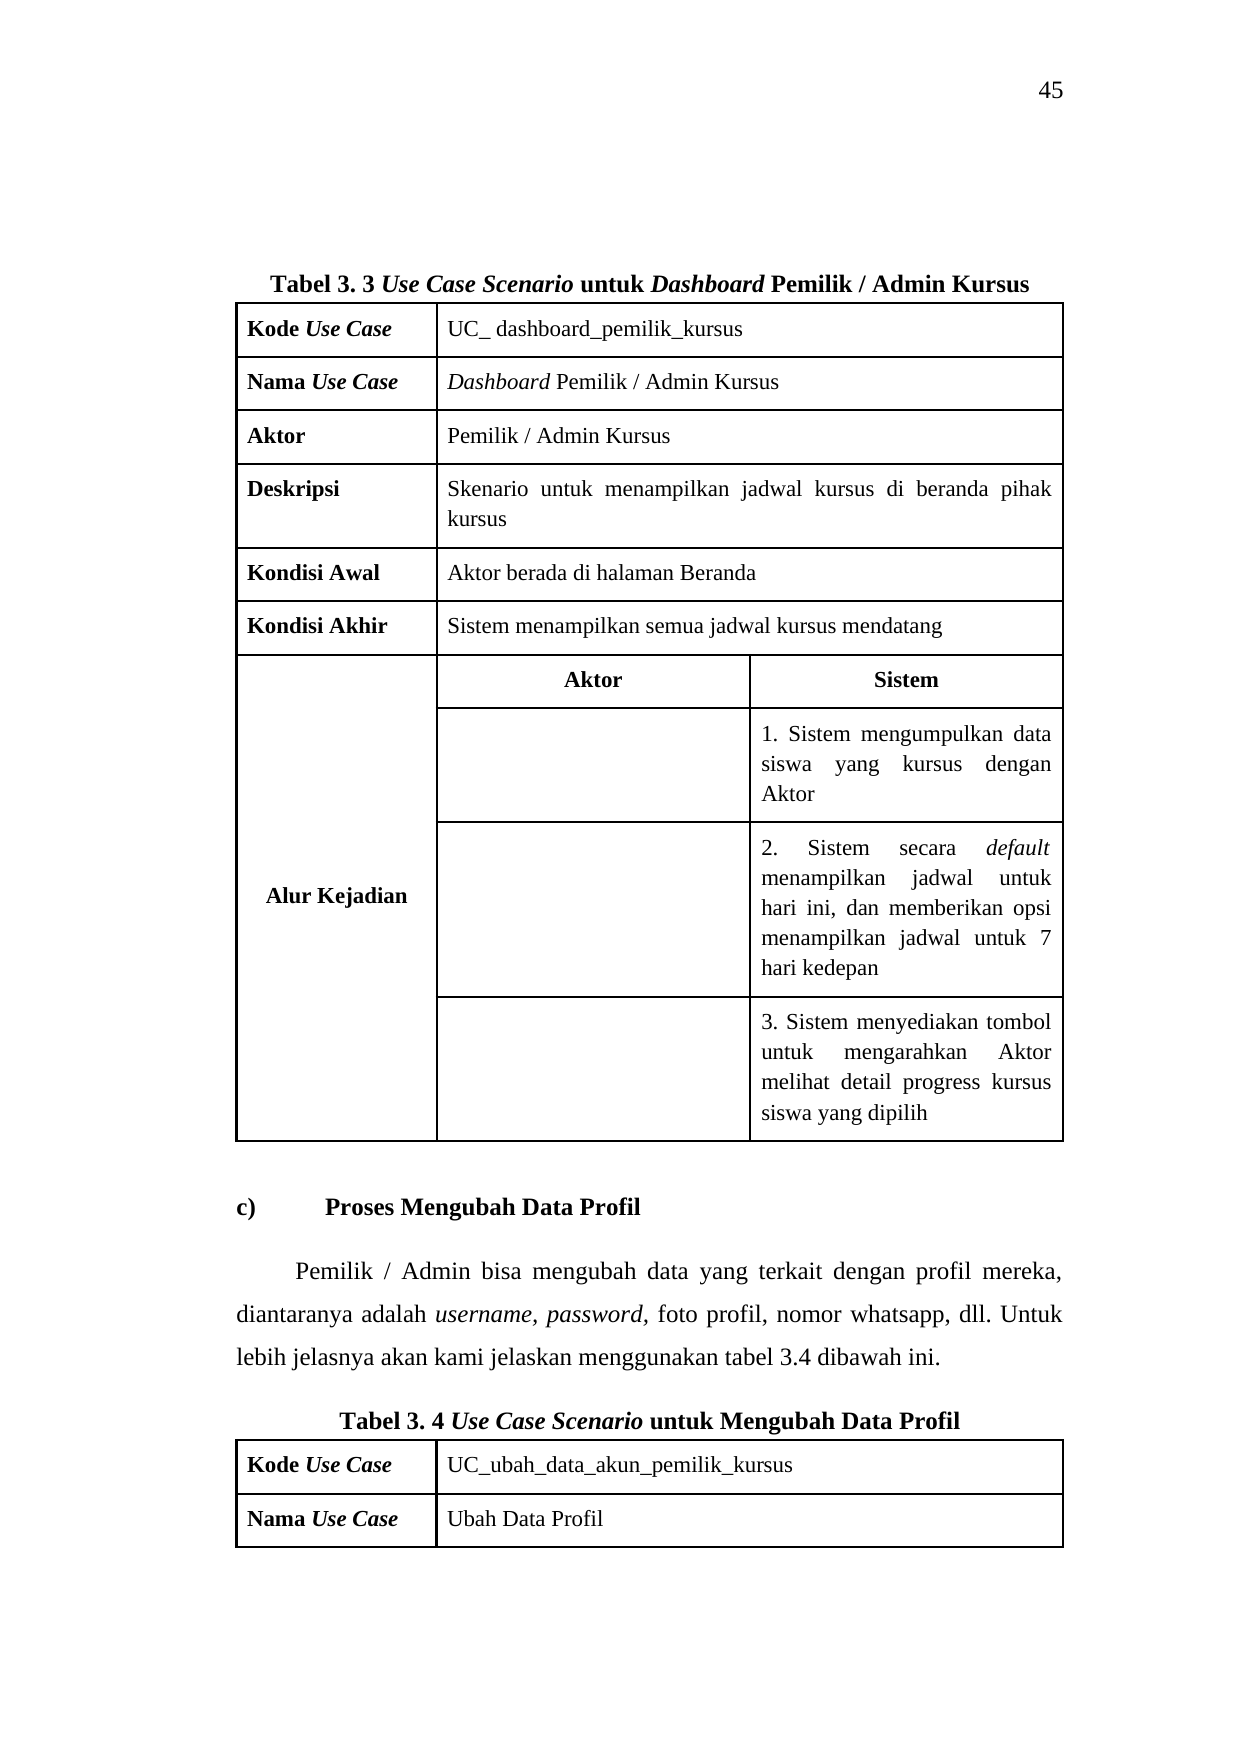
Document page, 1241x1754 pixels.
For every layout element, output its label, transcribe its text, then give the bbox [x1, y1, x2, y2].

table_cell 1. Sistem mengumpulkan data siswa yang kursus dengan Aktor [751, 709, 1062, 821]
table_cell Nama Use Case [238, 1495, 435, 1546]
table_cell Ubah Data Profil [438, 1495, 1062, 1546]
table_cell Pemilik / Admin Kursus [438, 411, 1062, 463]
table_cell Aktor berada di halaman Beranda [438, 549, 1062, 600]
table_header UC_ dashboard_pemilik_kursus [438, 304, 1062, 356]
table_cell [438, 823, 749, 996]
table_cell Aktor [238, 411, 436, 463]
table_cell Kondisi Awal [238, 549, 436, 600]
table_cell Skenario untuk menampilkan jadwal kursus di beranda pihak kursus [438, 465, 1062, 547]
table_header Kode Use Case [238, 304, 436, 356]
table_cell Alur Kejadian [238, 656, 436, 1140]
table_cell 3. Sistem menyediakan tombol untuk mengarahkan Aktor melihat detail progress kursus siswa yang dipilih [751, 998, 1062, 1140]
table_header UC_ubah_data_akun_pemilik_kursus [438, 1441, 1062, 1492]
subtitle Proses Mengubah Data Profil [236, 1192, 1063, 1221]
table_cell Sistem [751, 656, 1062, 707]
table_cell Nama Use Case [238, 358, 436, 409]
table_cell 2. Sistem secara default menampilkan jadwal untuk hari ini, dan memberikan opsi menampilkan jadwal untuk 7 hari kedepan [751, 823, 1062, 996]
table_header Kode Use Case [238, 1441, 435, 1492]
table_cell Aktor [438, 656, 749, 707]
table_cell Sistem menampilkan semua jadwal kursus mendatang [438, 602, 1062, 654]
table_cell Kondisi Akhir [238, 602, 436, 654]
text Tabel 3. Use Case Scenario untuk Dashboard Pemilik / Admin Kursus [236, 269, 1063, 298]
table_cell [438, 709, 749, 821]
table_cell Dashboard Pemilik / Admin Kursus [438, 358, 1062, 409]
table_cell [438, 998, 749, 1140]
text Pemilik / Admin bisa mengubah data yang terkait dengan profil mereka, diantaranya adalah username, password, foto profil, nomor whatsapp, dll. Untuk lebih jelasnya akan kami jelaskan menggunakan tabel 3.4 dibawah ini. [236, 1256, 1063, 1371]
table_cell Deskripsi [238, 465, 436, 547]
text Tabel 3. Use Case Scenario untuk Mengubah Data Profil [236, 1406, 1063, 1435]
